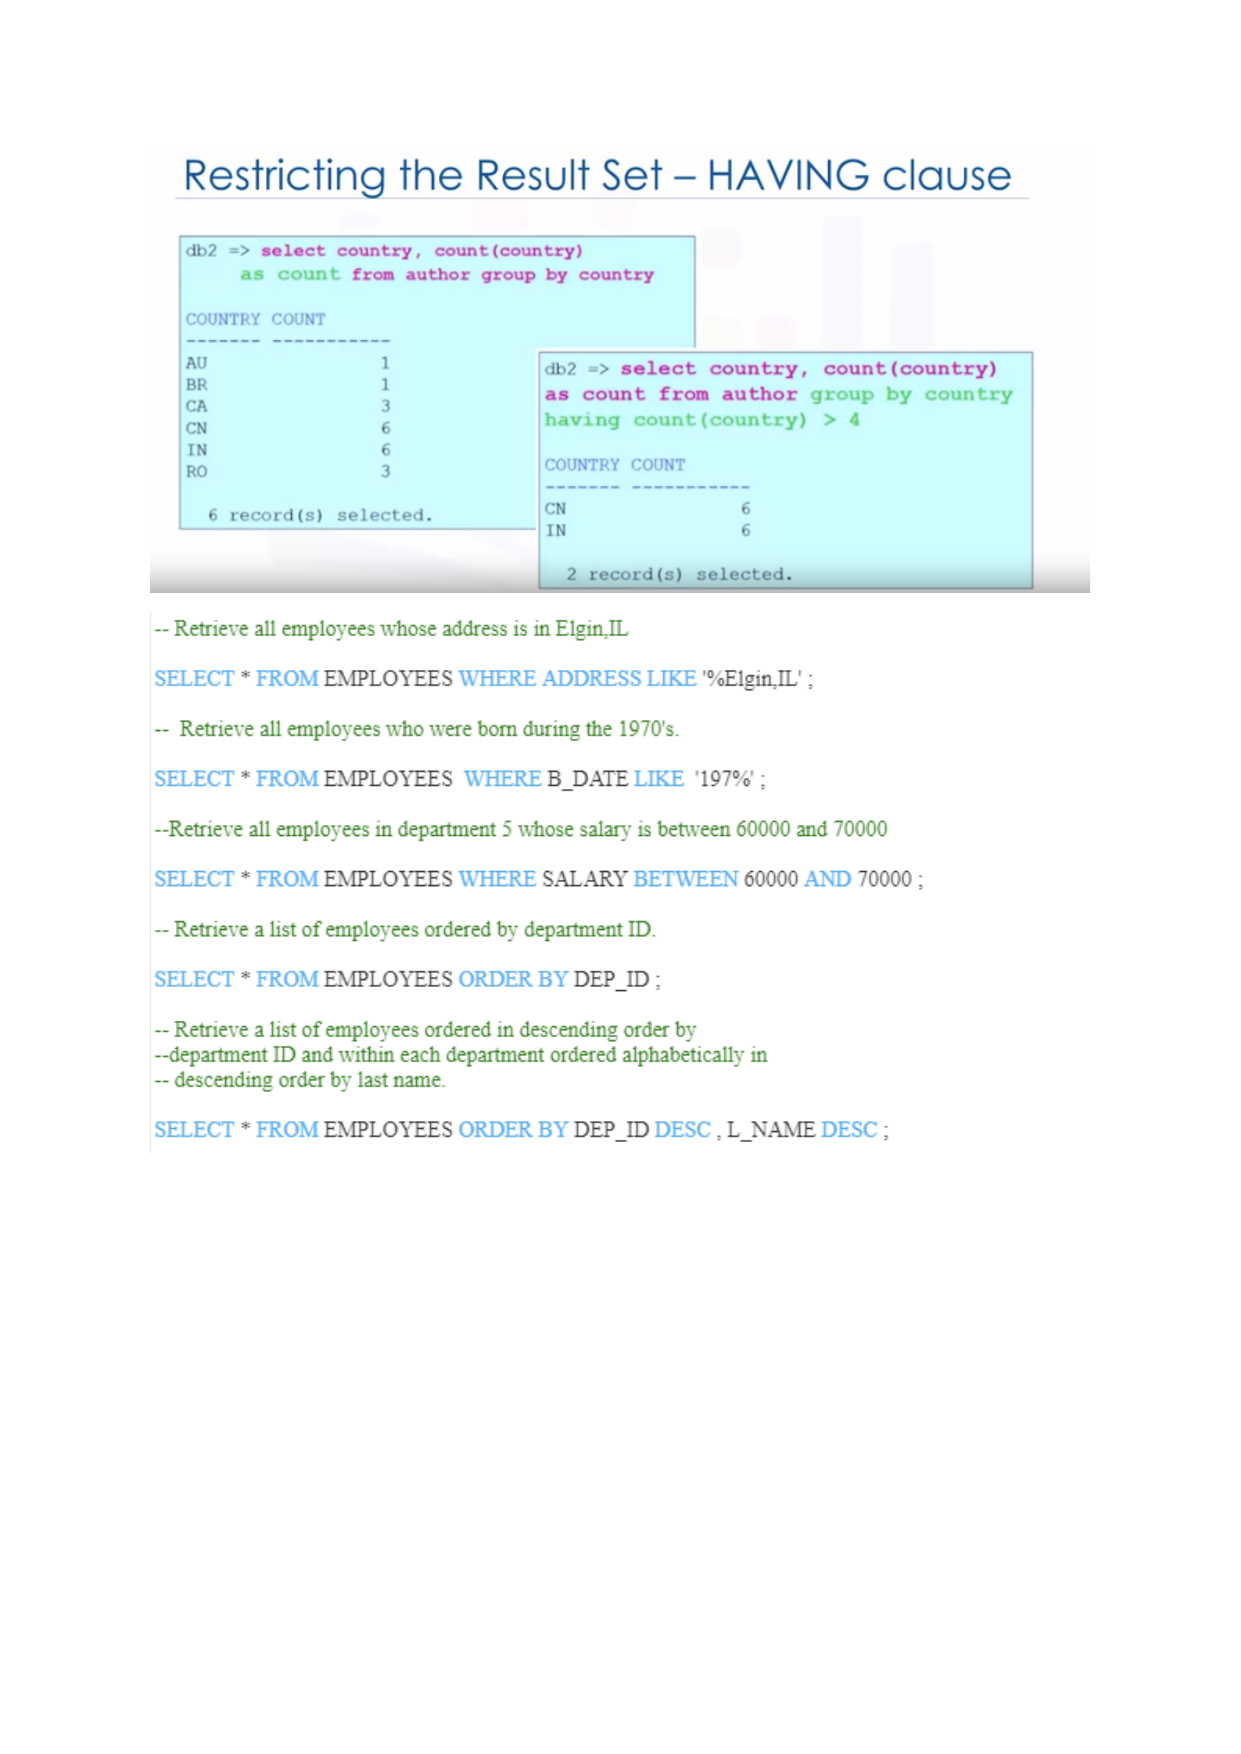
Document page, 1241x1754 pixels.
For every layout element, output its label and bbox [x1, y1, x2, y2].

picture [150, 150, 1091, 593]
picture [150, 611, 1025, 1153]
